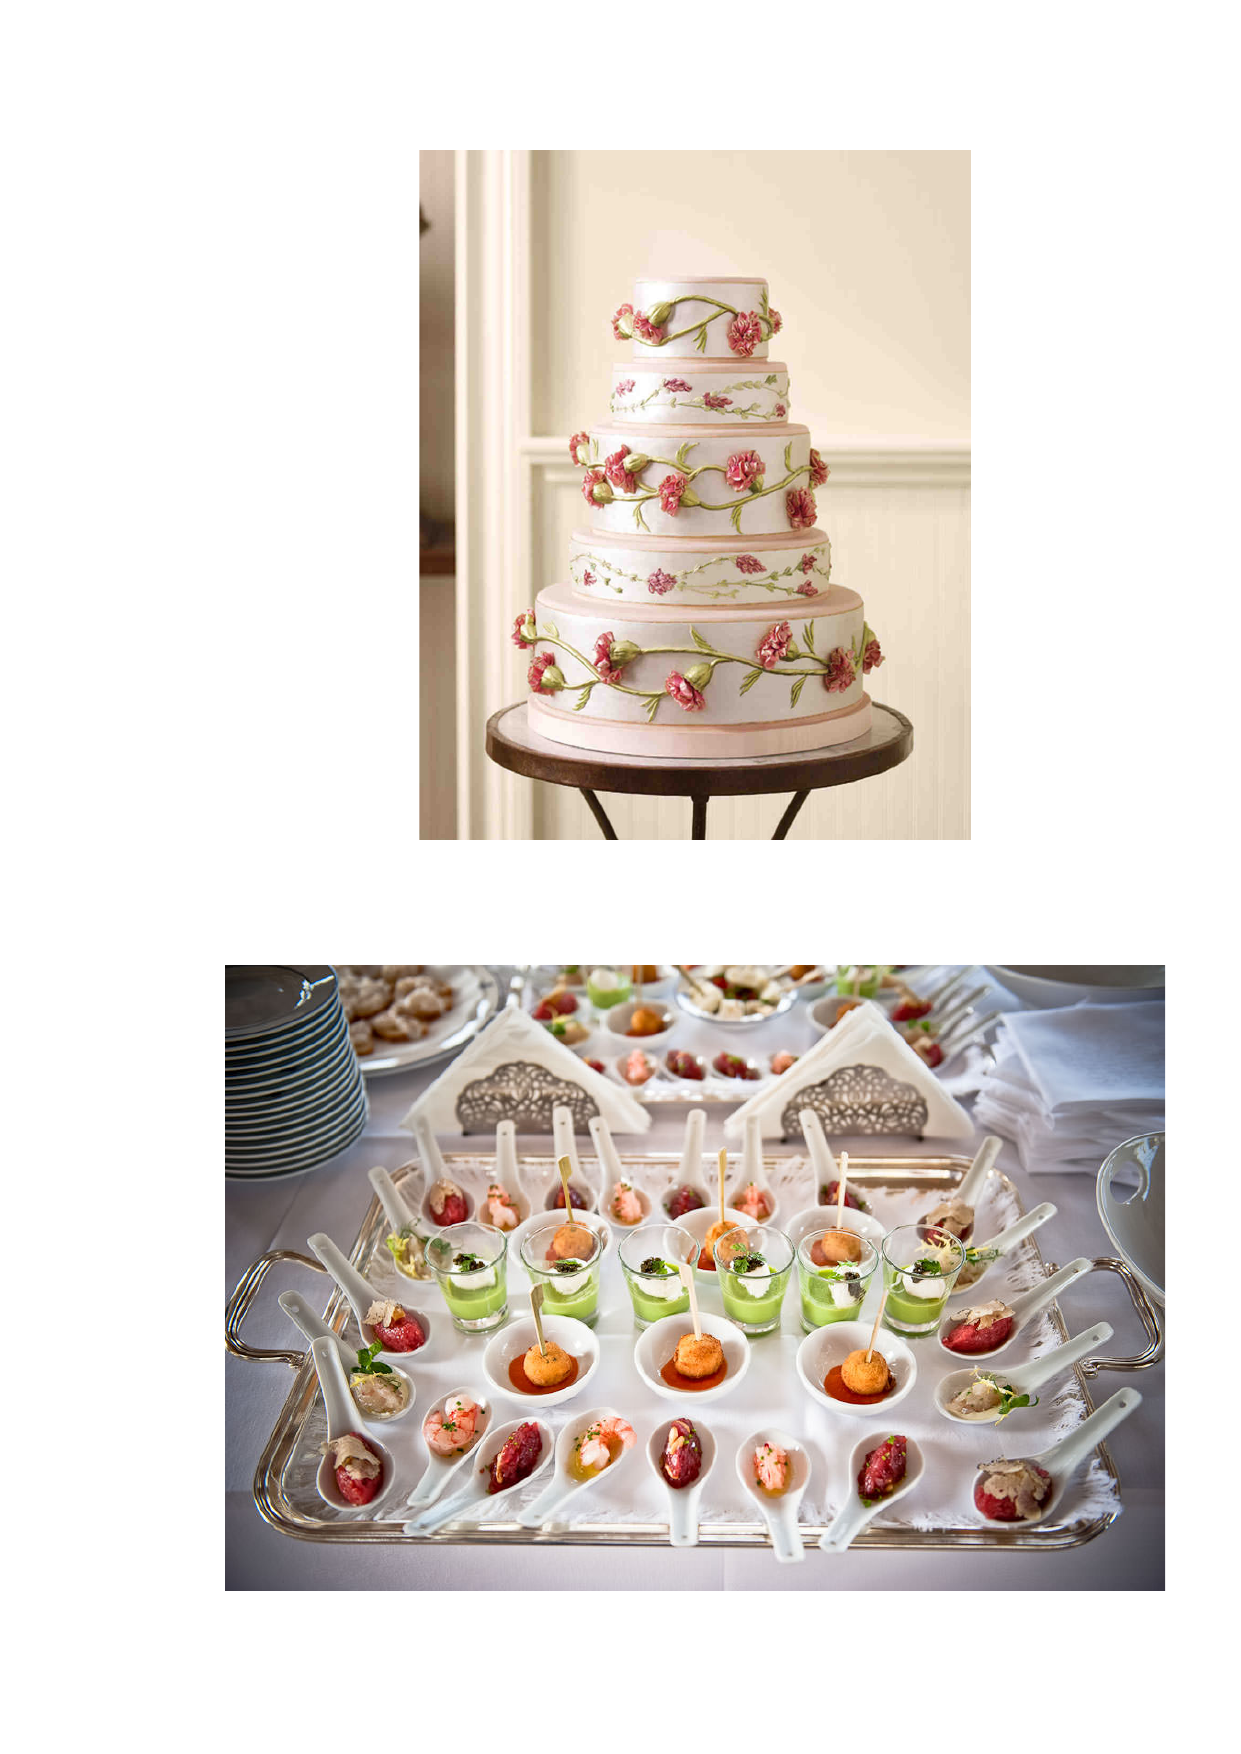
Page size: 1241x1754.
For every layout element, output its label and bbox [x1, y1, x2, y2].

picture [419, 150, 971, 840]
picture [225, 965, 1166, 1591]
